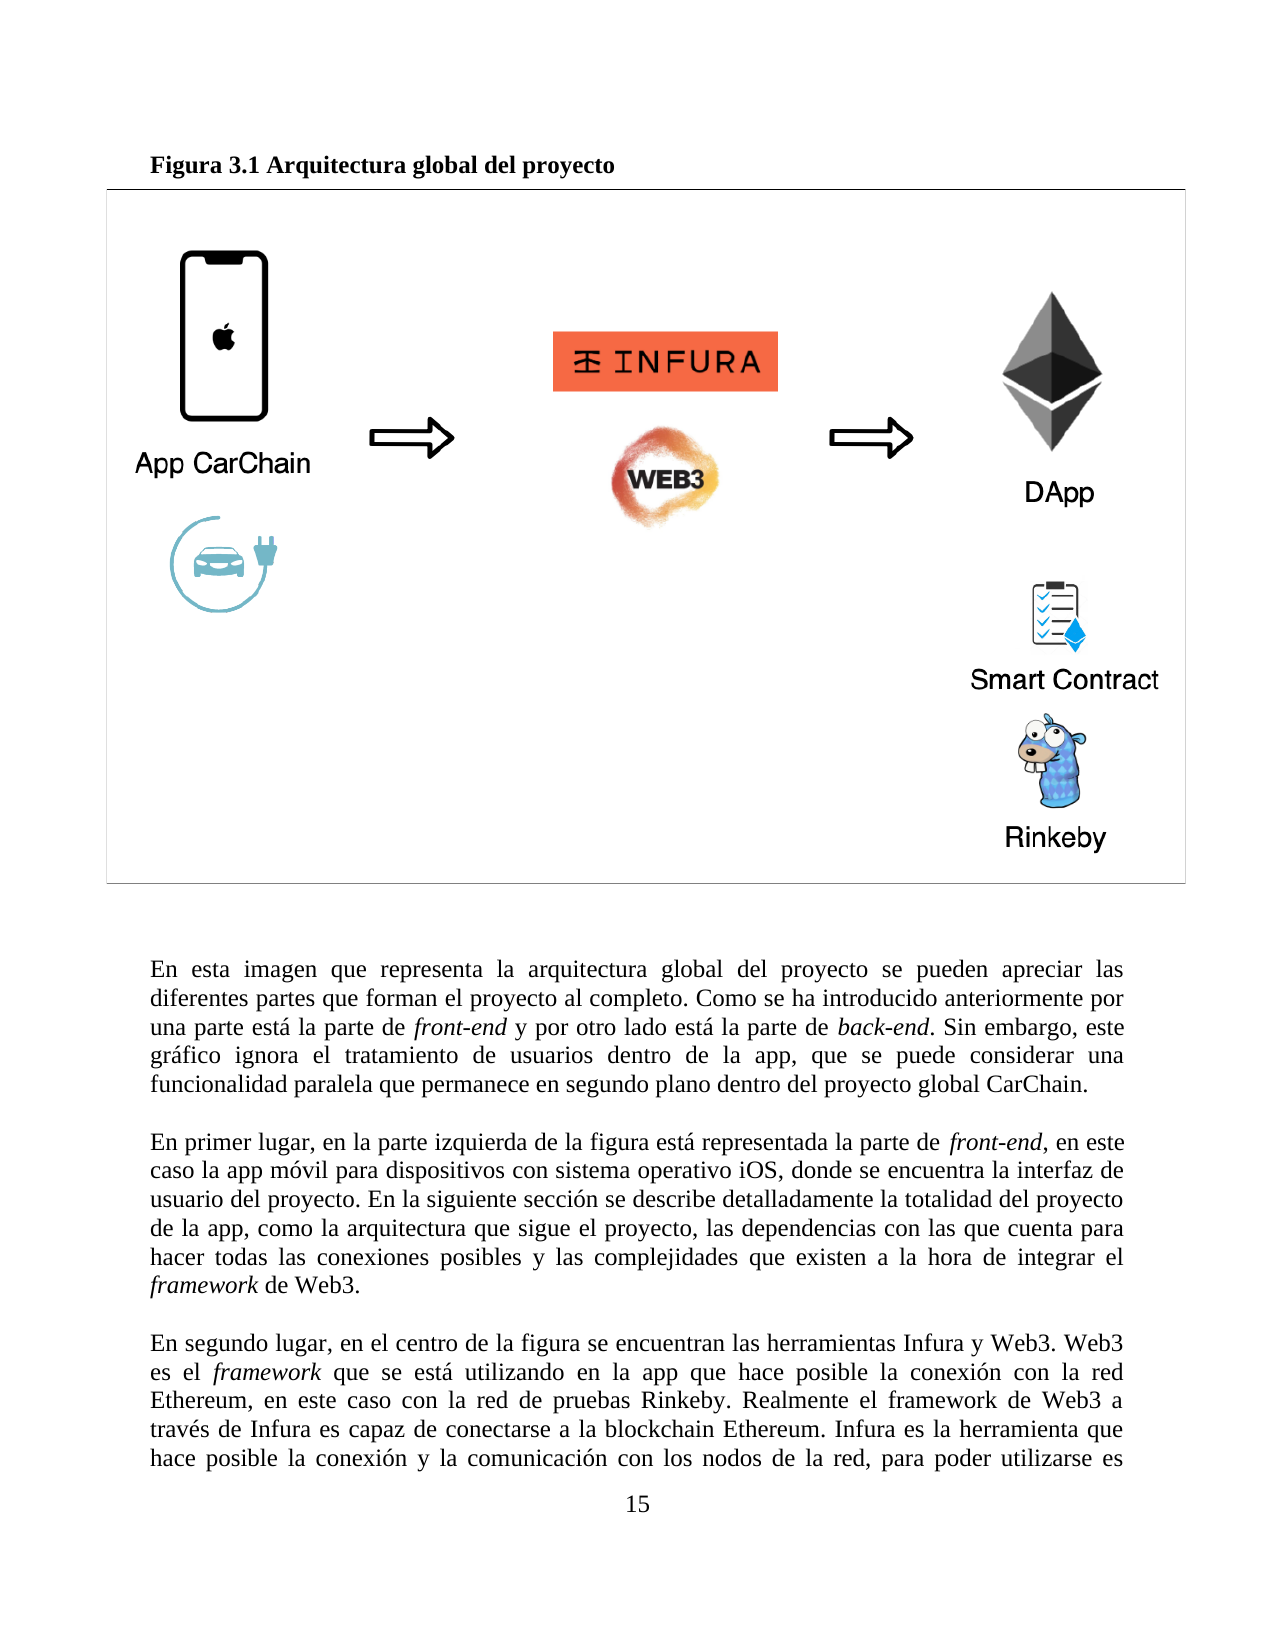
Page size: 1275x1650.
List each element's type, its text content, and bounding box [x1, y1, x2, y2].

text Figura 3.1 Arquitectura global del proyecto [150, 150, 1125, 179]
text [150, 1328, 1125, 1472]
picture [106, 189, 1186, 884]
text En primer lugar, en la parte izquierda de la figura está representada la parte de front-end, en este caso la app móvil para dispositivos con sistema operativo iOS, donde se encuentra la interfaz de usuario del proyecto. En la siguiente sección se describe detalladamente la totalidad del proyecto de la app, como la arquitectura que sigue el proyecto, las dependencias con las que cuenta para hacer todas las conexiones posibles y las complejidades que existen a la hora de integrar el framework de Web3. [150, 1127, 1125, 1299]
text En esta imagen que representa la arquitectura global del proyecto se pueden apreciar las diferentes partes que forman el proyecto al completo. Como se ha introducido anteriormente por una parte está la parte de front-end y por otro lado está la parte de back-end. Sin embargo, este gráfico ignora el tratamiento de usuarios dentro de la app, que se puede considerar una funcionalidad paralela que permanece en segundo plano dentro del proyecto global CarChain. [150, 954, 1125, 1098]
